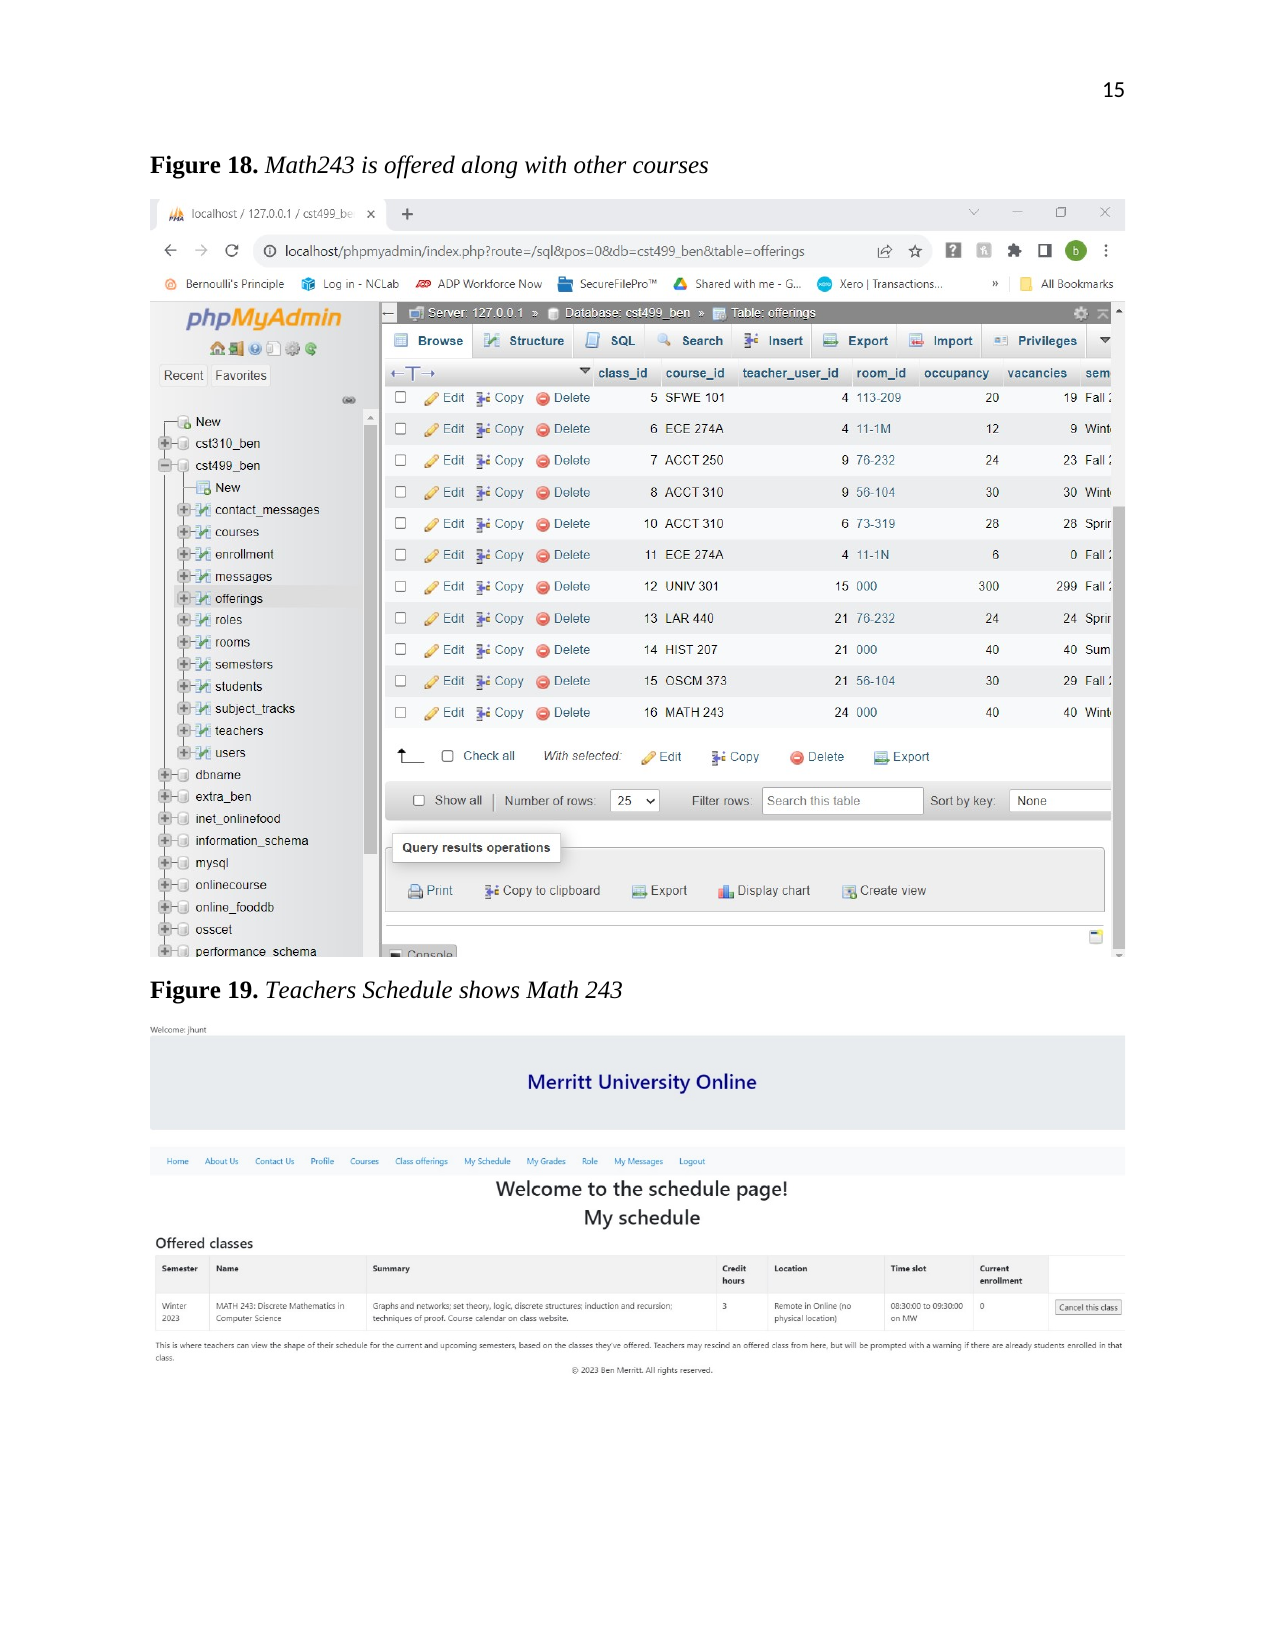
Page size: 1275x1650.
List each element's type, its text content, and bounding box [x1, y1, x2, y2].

picture [150, 199, 1125, 957]
text Figure 19. Teachers Schedule shows Math 243 [150, 975, 1125, 1004]
picture [150, 1024, 1125, 1484]
text Figure 18. Math243 is offered along with other courses [150, 150, 1125, 179]
